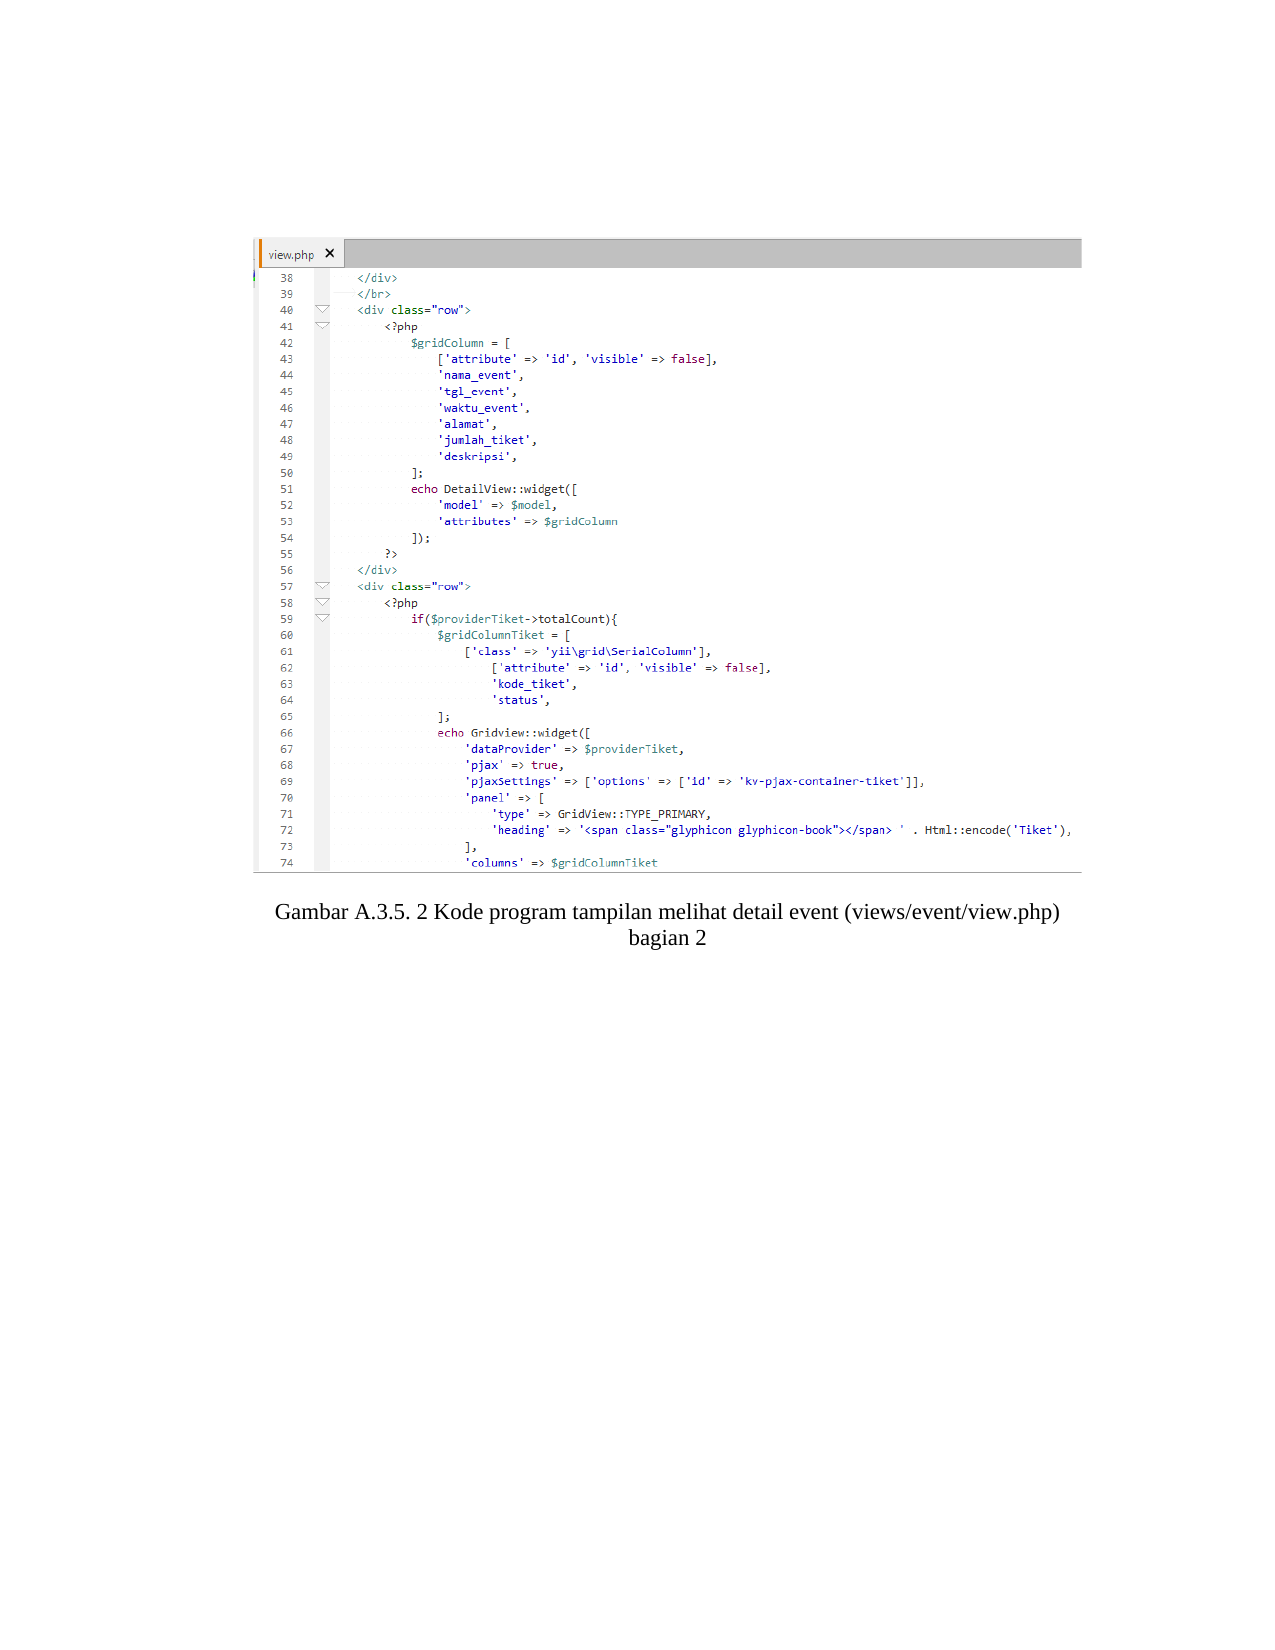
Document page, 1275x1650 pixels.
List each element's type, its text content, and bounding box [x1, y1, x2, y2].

text bagian 2 [237, 924, 1098, 951]
picture [253, 237, 1082, 873]
